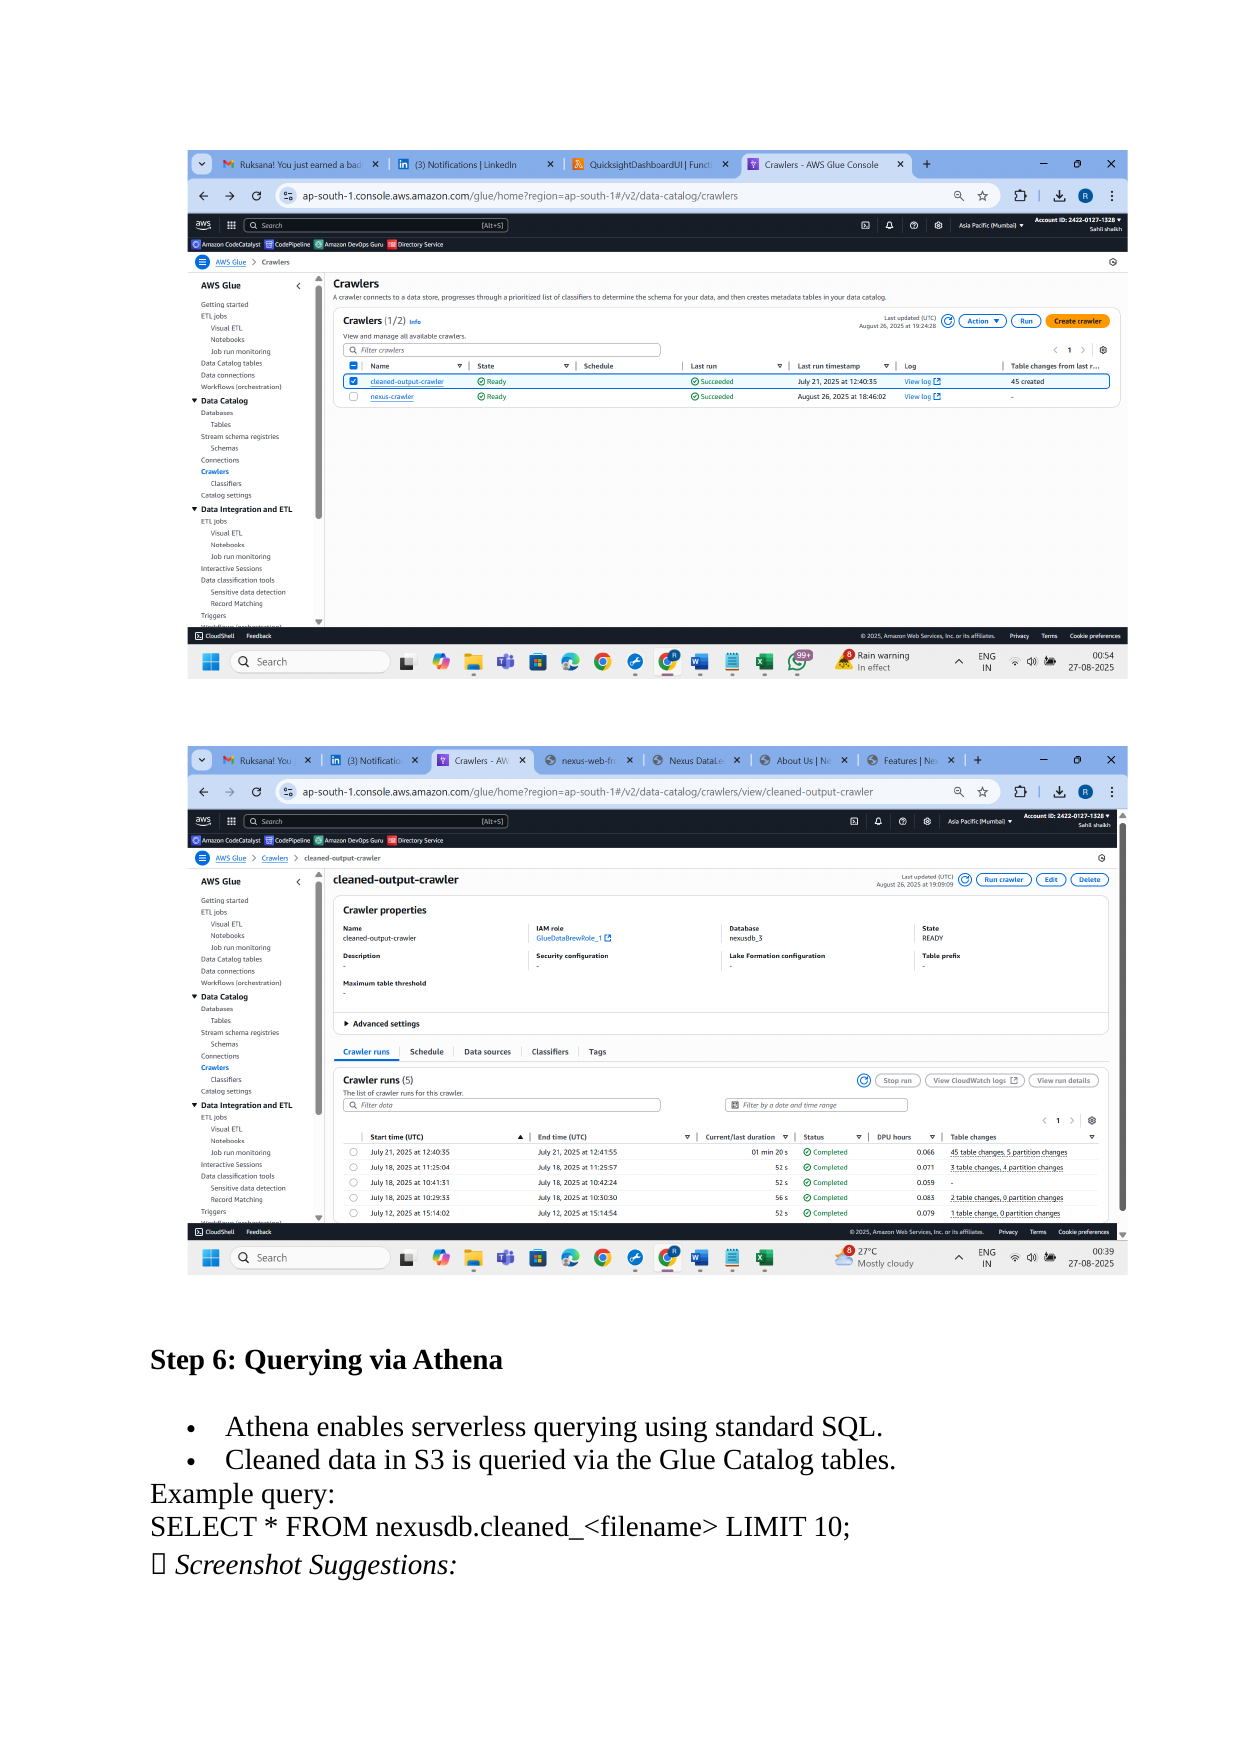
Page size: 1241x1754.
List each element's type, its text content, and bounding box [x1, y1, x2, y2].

text Example query: [150, 1476, 1090, 1509]
text SELECT * FROM nexusdb.cleaned_<filename> LIMIT 10; [150, 1509, 1090, 1543]
text Step 6: Querying via Athena [150, 1342, 1090, 1375]
picture [187, 150, 1128, 679]
list Athena enables serverless querying using standard SQL. [187, 1409, 1090, 1442]
text 📸 Screenshot Suggestions: [150, 1543, 1090, 1583]
picture [187, 746, 1128, 1275]
list Cleaned data in S3 is queried via the Glue Catalog tables. [187, 1442, 1090, 1476]
